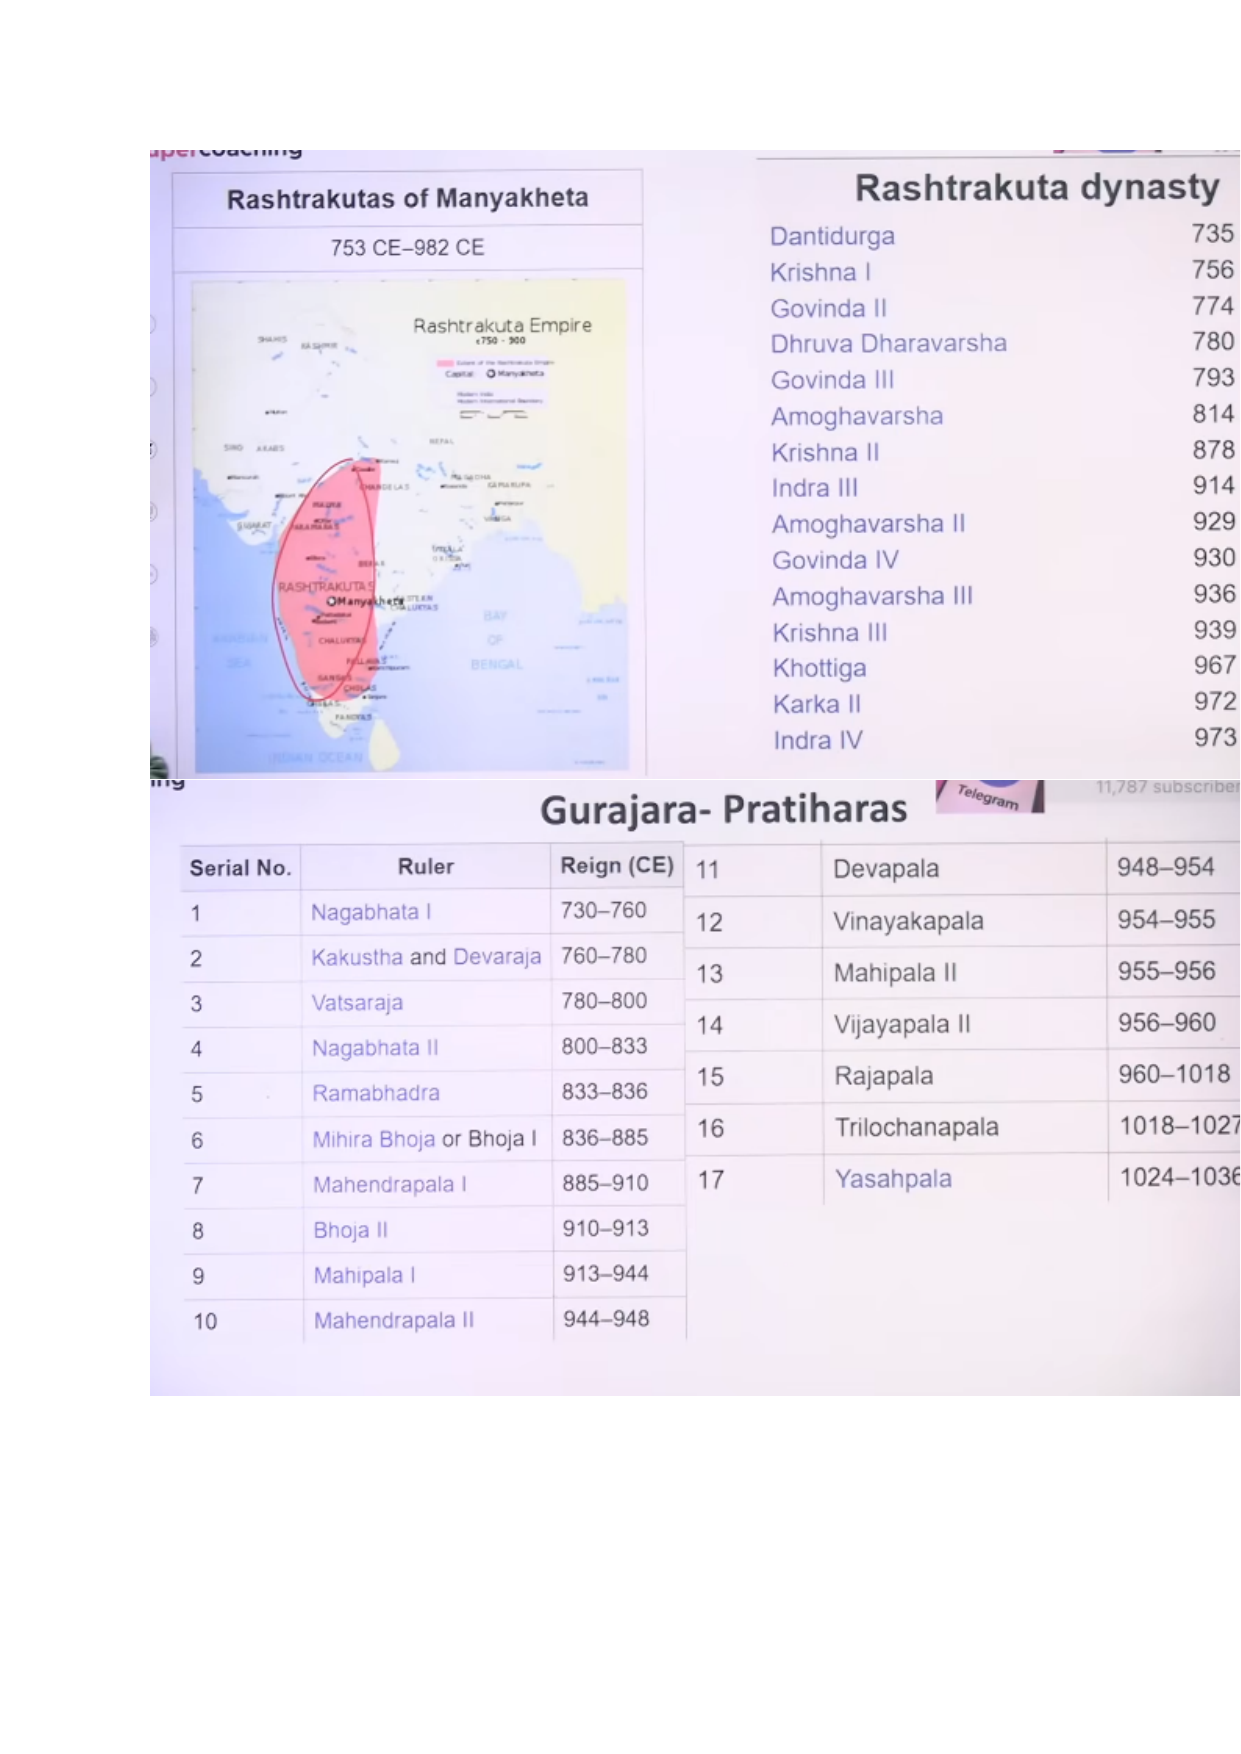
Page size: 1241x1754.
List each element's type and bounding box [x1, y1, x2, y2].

picture [150, 150, 1241, 779]
picture [150, 780, 1241, 1396]
